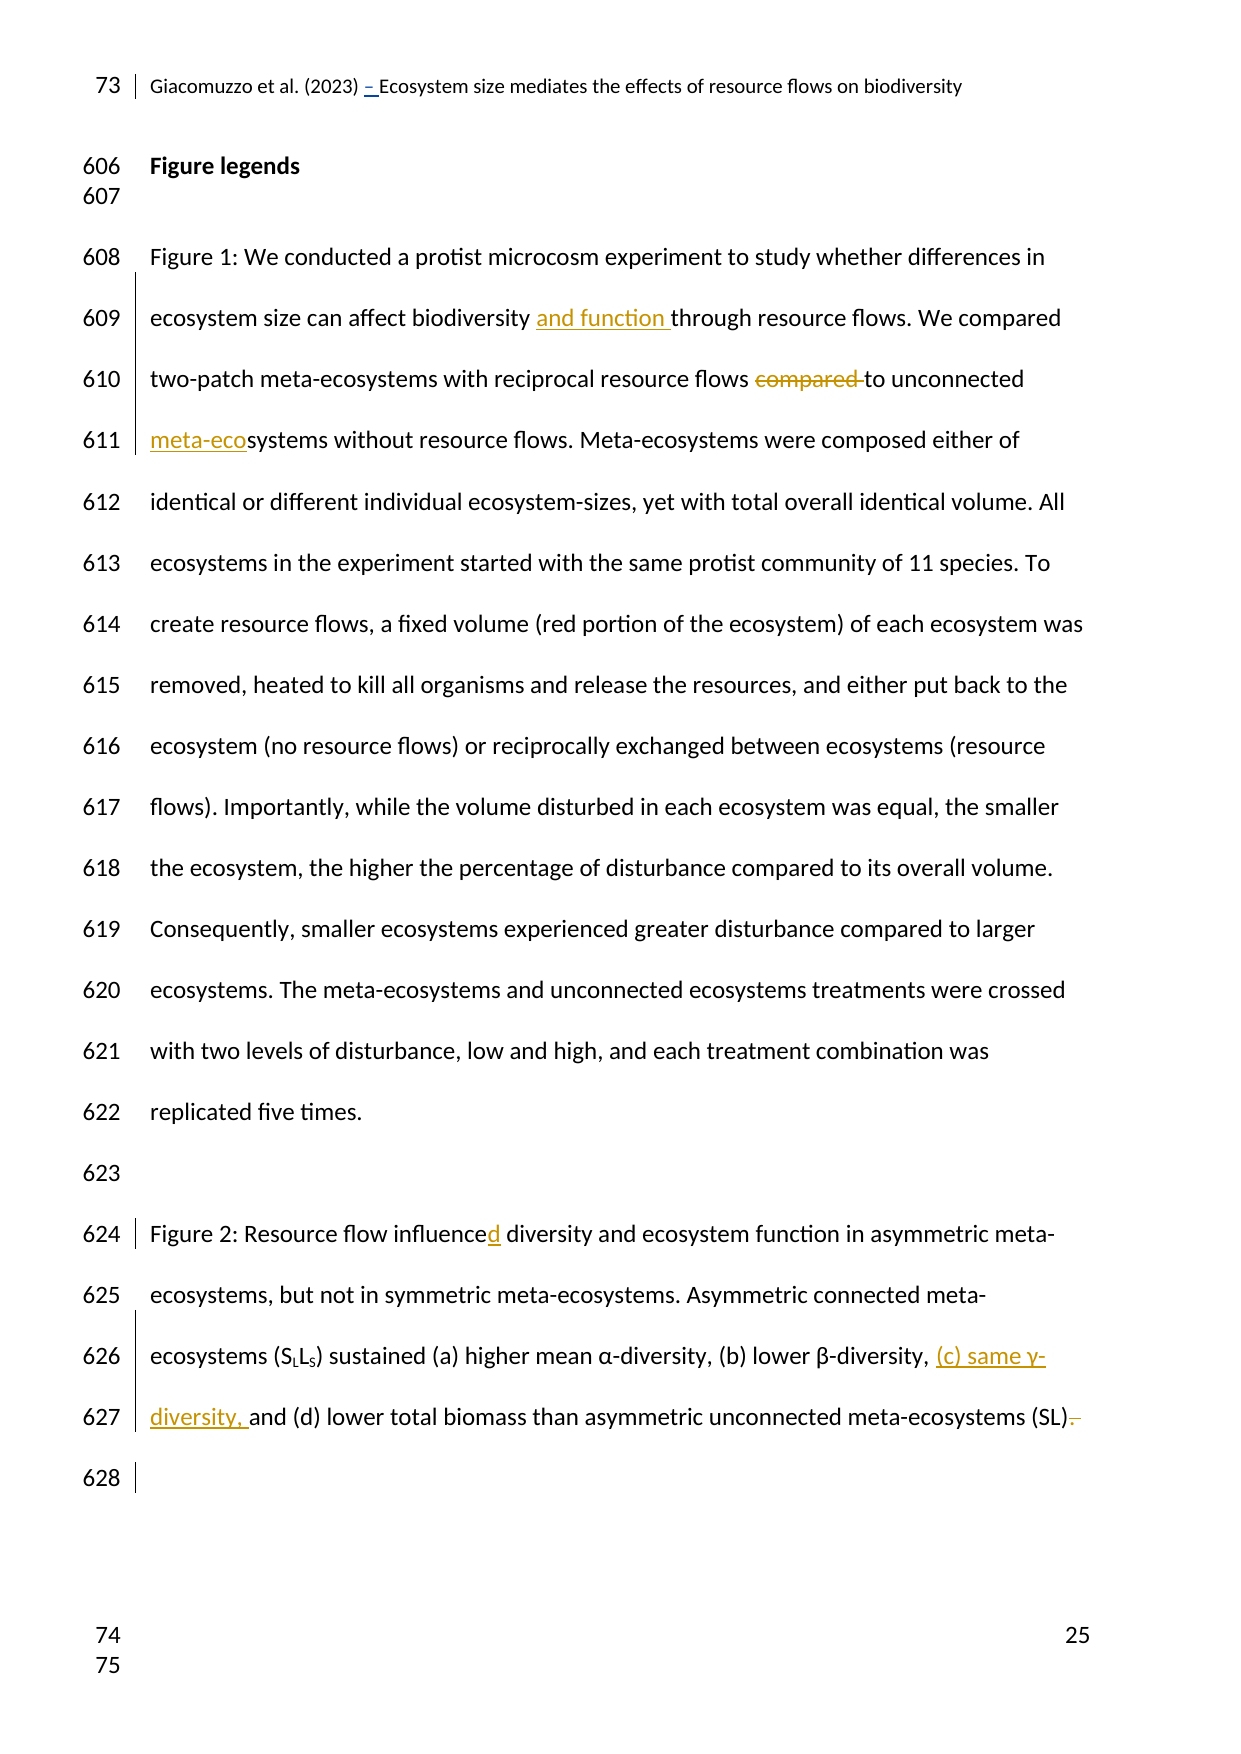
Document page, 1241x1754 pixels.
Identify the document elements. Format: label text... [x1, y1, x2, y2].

text Figure 2: Resource flow influence diversity and ecosystem function in asymmetric meta-ecosystems, but not in symmetric meta-ecosystems. Asymmetric connected meta-ecosystems (SLLS) sustained (a) higher mean α-diversity, (b) lower β-diversity, and (d) lower total biomass than asymmetric unconnected meta-ecosystems (SL) [150, 1218, 1090, 1432]
text Figure 1: We conducted a protist microcosm experiment to study whether differences in ecosystem size can affect biodiversity through resource flows. We compared two-patch meta-ecosystems with reciprocal resource flows to unconnected systems without resource flows. Meta-ecosystems were composed either of identical or different individual ecosystem-sizes, yet with total overall identical volume. All ecosystems in the experiment started with the same protist community of 11 species. To create resource flows, a fixed volume (red portion of the ecosystem) of each ecosystem was removed, heated to kill all organisms and release the resources, and either put back to the ecosystem (no resource flows) or reciprocally exchanged between ecosystems (resource flows). Importantly, while the volume disturbed in each ecosystem was equal, the smaller the ecosystem, the higher the percentage of disturbance compared to its overall volume. Consequently, smaller ecosystems experienced greater disturbance compared to larger ecosystems. The meta-ecosystems and unconnected ecosystems treatments were crossed with two levels of disturbance, low and high, and each treatment combination was replicated five times. [150, 242, 1090, 1127]
text Figure legends [150, 150, 1090, 181]
